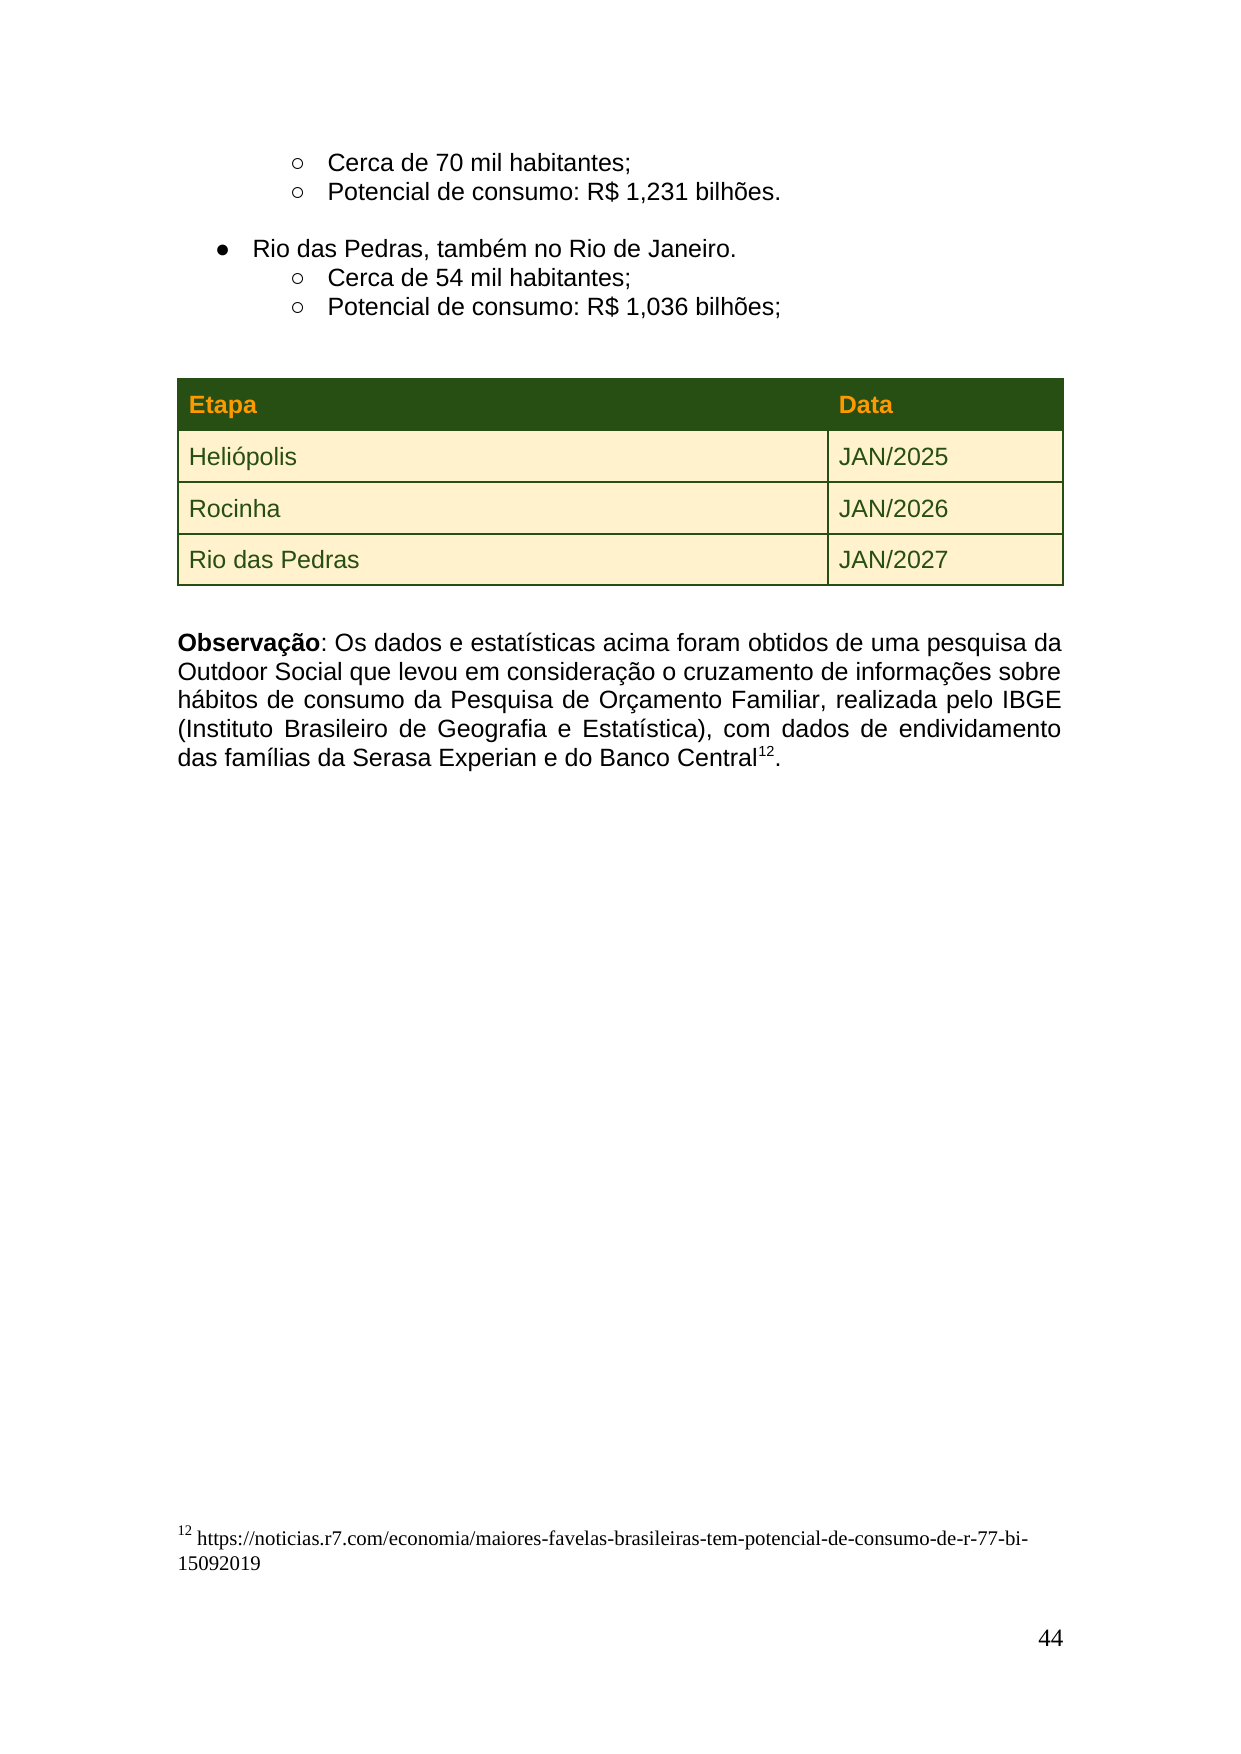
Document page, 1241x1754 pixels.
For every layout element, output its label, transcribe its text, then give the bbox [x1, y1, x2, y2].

table_cell JAN/2026 [829, 483, 1062, 533]
text Observação: Os dados e estatísticas acima foram obtidos de uma pesquisa da Outdoor Social que levou em consideração o cruzamento de informações sobre hábitos de consumo da Pesquisa de Orçamento Familiar, realizada pelo IBGE (Instituto Brasileiro de Geografia e Estatística), com dados de endividamento das famílias da Serasa Experian e do Banco Central. [177, 628, 1063, 771]
list Cerca de 54 mil habitantes; [290, 263, 1063, 291]
table_header Etapa [179, 380, 827, 429]
table_cell Rio das Pedras [179, 535, 827, 584]
list Cerca de 70 mil habitantes; [290, 148, 1063, 176]
table_header Data [829, 380, 1062, 429]
table_cell JAN/2025 [829, 431, 1062, 481]
table_cell Heliópolis [179, 431, 827, 481]
list Potencial de consumo: R$ 1,036 bilhões; [290, 291, 1063, 320]
table_cell Rocinha [179, 483, 827, 533]
list Rio das Pedras, também no Rio de Janeiro. [215, 234, 1063, 263]
list Potencial de consumo: R$ 1,231 bilhões. [290, 176, 1063, 205]
table_cell JAN/2027 [829, 535, 1062, 584]
